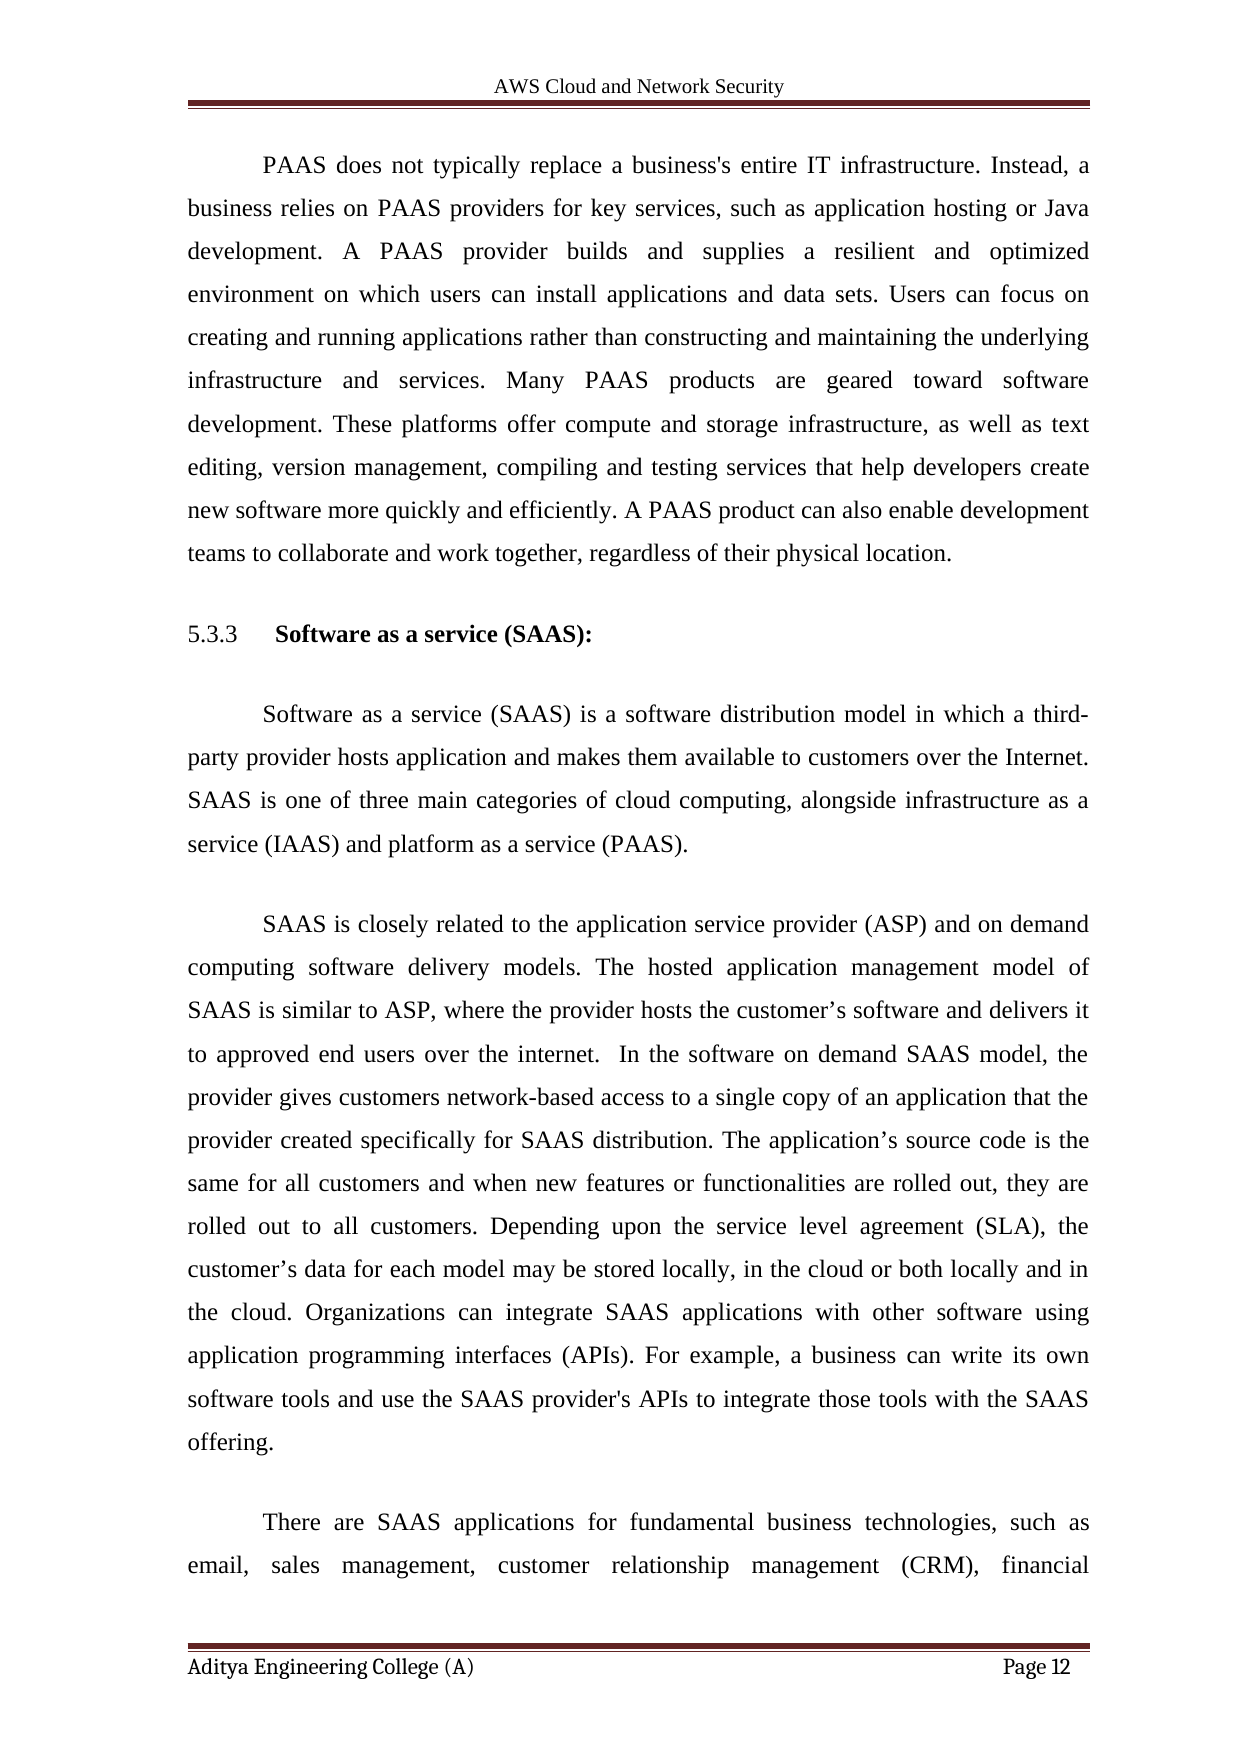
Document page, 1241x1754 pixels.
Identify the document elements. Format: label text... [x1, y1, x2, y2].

text Software as a service (SAAS) is a software distribution model in which a third-party provider hosts application and makes them available to customers over the Internet. SAAS is one of three main categories of cloud computing, alongside infrastructure as a service (IAAS) and platform as a service (PAAS). [187, 699, 1090, 857]
text 5.3.3 Software as a service (SAAS): [187, 619, 1090, 647]
text SAAS is closely related to the application service provider (ASP) and on demand computing software delivery models. The hosted application management model of SAAS is similar to ASP, where the provider hosts the customer’s software and delivers it to approved end users over the internet. In the software on demand SAAS model, the provider gives customers network-based access to a single copy of an application that the provider created specifically for SAAS distribution. The application’s source code is the same for all customers and when new features or functionalities are rolled out, they are rolled out to all customers. Depending upon the service level agreement (SLA), the customer’s data for each model may be stored locally, in the cloud or both locally and in the cloud. Organizations can integrate SAAS applications with other software using application programming interfaces (APIs). For example, a business can write its own software tools and use the SAAS provider's APIs to integrate those tools with the SAAS offering. [187, 909, 1090, 1456]
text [187, 1507, 1090, 1579]
text PAAS does not typically replace a business's entire IT infrastructure. Instead, a business relies on PAAS providers for key services, such as application hosting or Java development. A PAAS provider builds and supplies a resilient and optimized environment on which users can install applications and data sets. Users can focus on creating and running applications rather than constructing and maintaining the underlying infrastructure and services. Many PAAS products are geared toward software development. These platforms offer compute and storage infrastructure, as well as text editing, version management, compiling and testing services that help developers create new software more quickly and efficiently. A PAAS product can also enable development teams to collaborate and work together, regardless of their physical location. [187, 150, 1090, 567]
